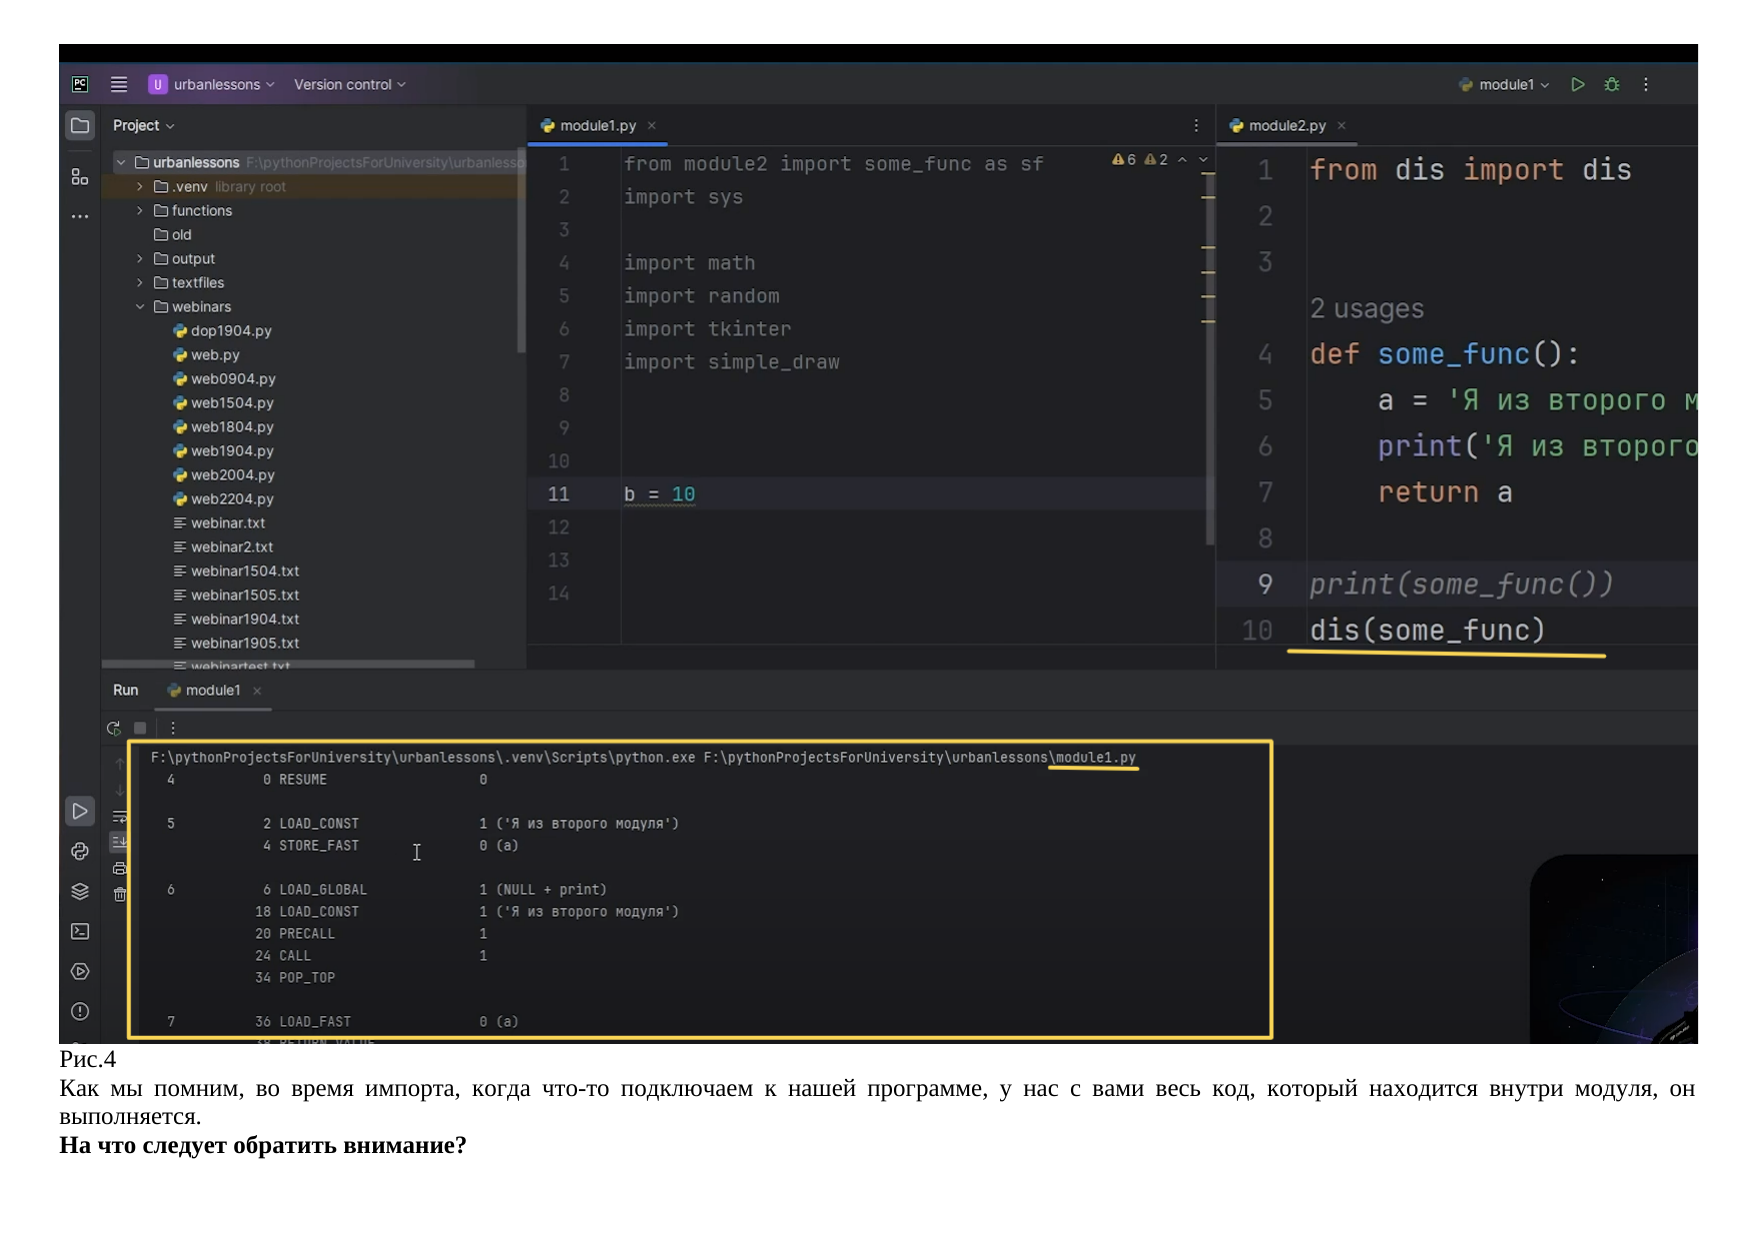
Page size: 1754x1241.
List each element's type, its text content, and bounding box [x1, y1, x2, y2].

text На что следует обратить внимание? [59, 1130, 1698, 1159]
text Рис.4 [59, 1044, 1698, 1073]
text Как мы помним, во время импорта, когда что-то подключаем к нашей программе, у нас с вами весь код, который находится внутри модуля, он выполняется. [59, 1073, 1698, 1130]
picture [59, 44, 1699, 1044]
